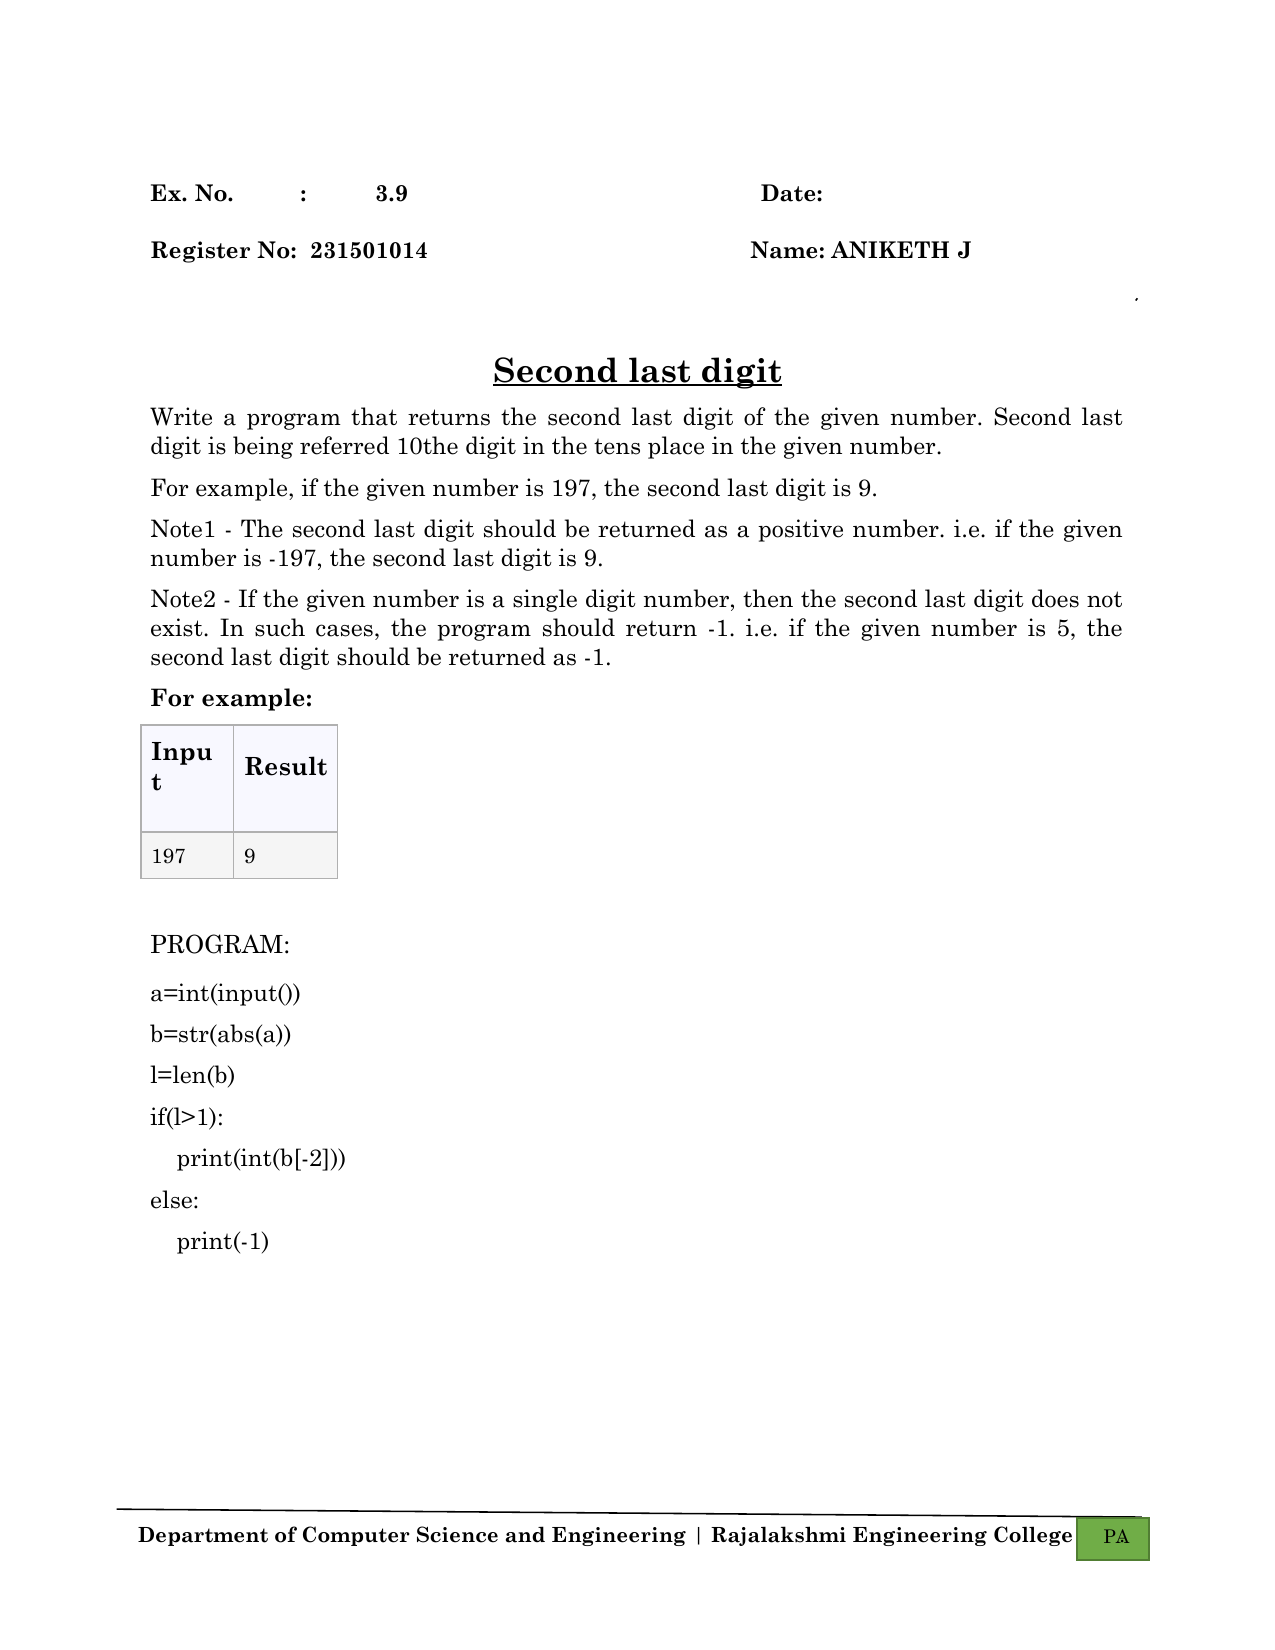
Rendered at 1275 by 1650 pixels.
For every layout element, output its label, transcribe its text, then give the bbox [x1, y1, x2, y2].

text print(-1) [150, 1226, 1125, 1254]
text l=len(b) [150, 1060, 1125, 1089]
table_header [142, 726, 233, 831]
text Write a program that returns the second last digit of the given number. Second last digit is being referred 10the digit in the tens place in the given number. [150, 402, 1125, 460]
text Ex. No. : 3.9 Date: [150, 179, 1125, 207]
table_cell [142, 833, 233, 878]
text Note2 - If the given number is a single digit number, then the second last digit does not exist. In such cases, the program should return -1. i.e. if the given number is 5, the second last digit should be returned as -1. [150, 584, 1125, 670]
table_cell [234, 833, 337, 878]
text b=str(abs(a)) [150, 1019, 1125, 1048]
text a=int(input()) [150, 978, 1125, 1006]
text else: [150, 1184, 1125, 1213]
text Note1 - The second last digit should be returned as a positive number. i.e. if the given number is -197, the second last digit is 9. [150, 514, 1125, 571]
text print(int(b[-2])) [150, 1143, 1125, 1172]
text if(l>1): [150, 1102, 1125, 1131]
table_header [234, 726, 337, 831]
text For example, if the given number is 197, the second last digit is 9. [150, 472, 1125, 501]
text PROGRAM: [150, 928, 1125, 958]
text Register No: 231501014 Name: ANIKETH J [150, 236, 1125, 263]
text For example: [150, 683, 1125, 712]
text Second last digit [150, 349, 1125, 389]
